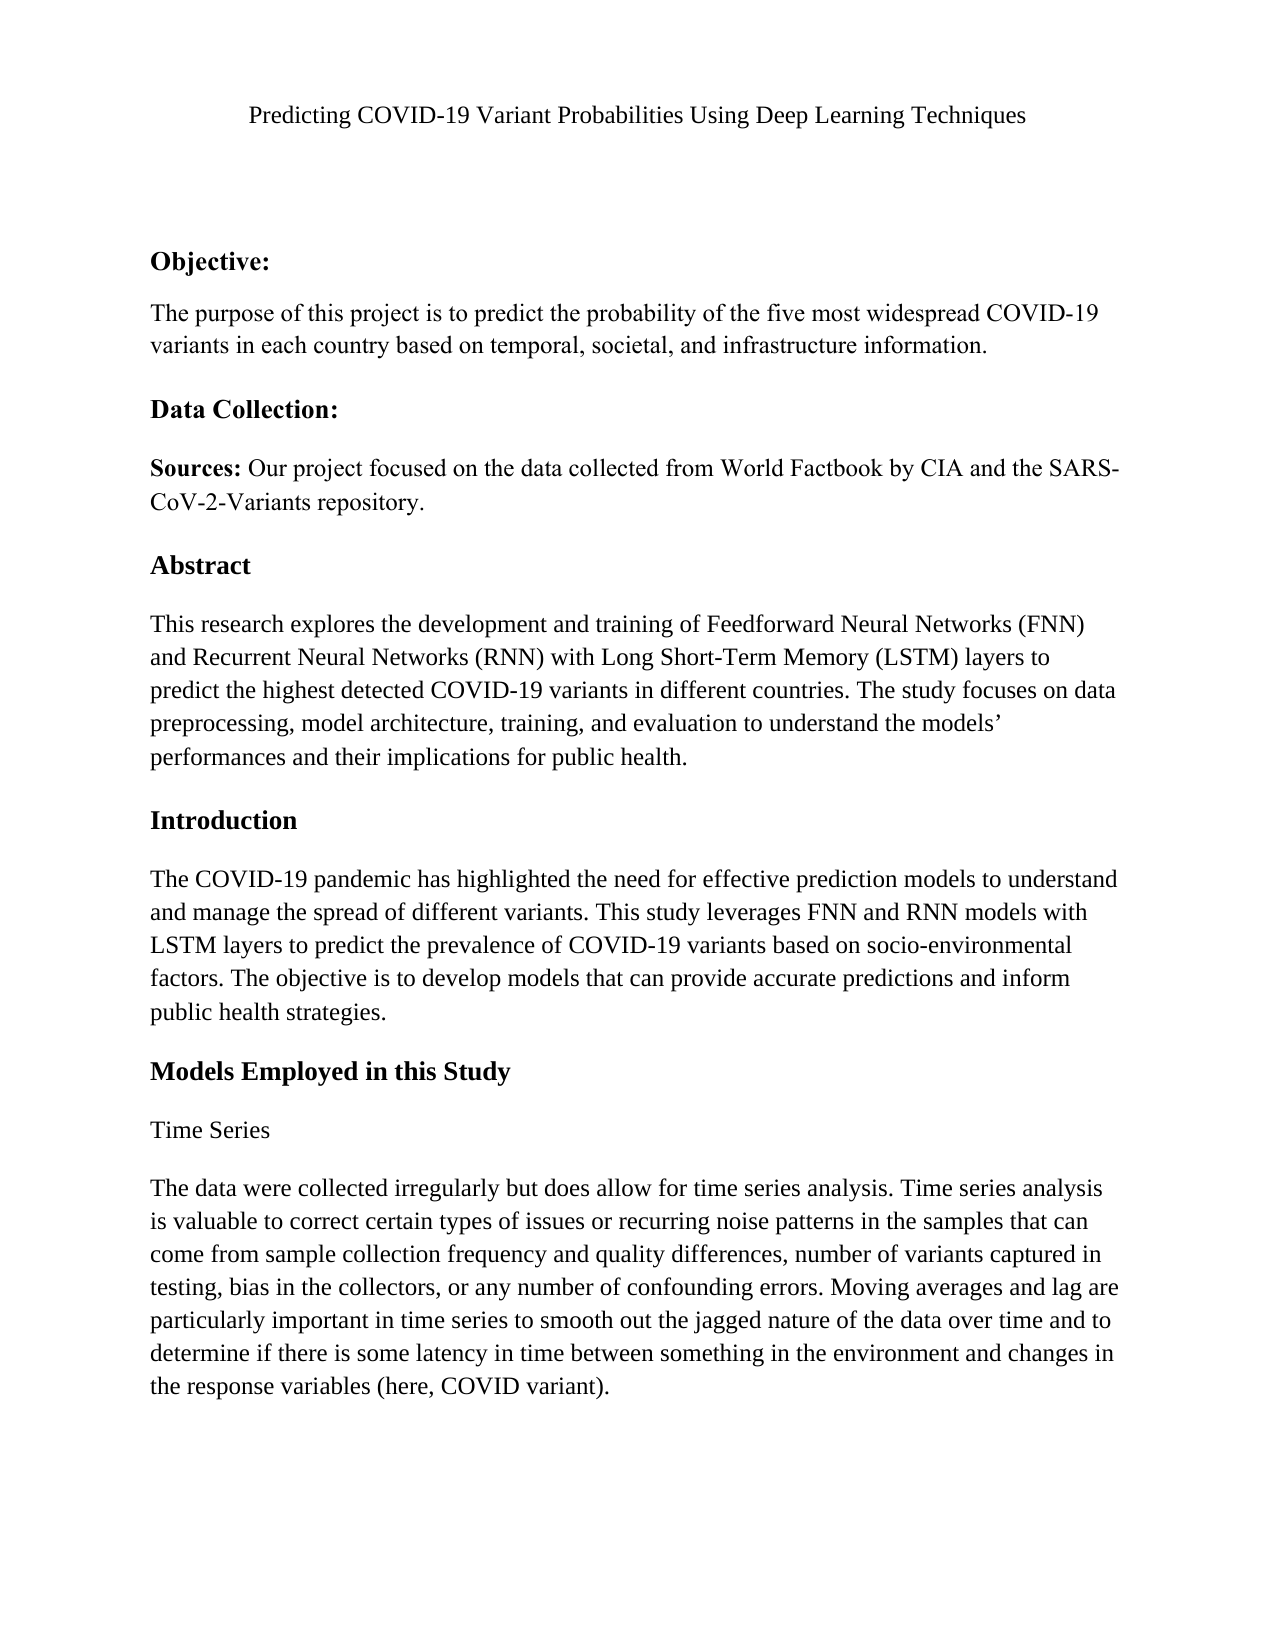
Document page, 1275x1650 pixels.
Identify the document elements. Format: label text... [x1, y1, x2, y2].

subtitle Objective: [150, 245, 1125, 276]
subtitle The purpose of this project is to predict the probability of the five most widespread COVID-19 variants in each country based on temporal, societal, and infrastructure information. [150, 298, 1125, 359]
text Time Series [150, 1115, 1125, 1144]
subtitle Abstract [150, 549, 1125, 580]
text Sources: Our project focused on the data collected from World Factbook by CIA and the SARS-CoV-2-Variants repository. [150, 453, 1125, 515]
text The COVID-19 pandemic has highlighted the need for effective prediction models to understand and manage the spread of different variants. This study leverages FNN and RNN models with LSTM layers to predict the prevalence of COVID-19 variants based on socio-environmental factors. The objective is to develop models that can provide accurate predictions and inform public health strategies. [150, 864, 1125, 1025]
text The data were collected irregularly but does allow for time series analysis. Time series analysis is valuable to correct certain types of issues or recurring noise patterns in the samples that can come from sample collection frequency and quality differences, number of variants captured in testing, bias in the collectors, or any number of confounding errors. Moving averages and lag are particularly important in time series to smooth out the jagged nature of the data over time and to determine if there is some latency in time between something in the environment and changes in the response variables (here, COVID variant). [150, 1173, 1125, 1400]
subtitle Introduction [150, 804, 1125, 835]
text Models Employed in this Study [150, 1054, 1125, 1086]
text This research explores the development and training of Feedforward Neural Networks (FNN) and Recurrent Neural Networks (RNN) with Long Short-Term Memory (LSTM) layers to predict the highest detected COVID-19 variants in different countries. The study focuses on data preprocessing, model architecture, training, and evaluation to understand the models’ performances and their implications for public health. [150, 609, 1125, 770]
subtitle Data Collection: [150, 393, 1125, 424]
